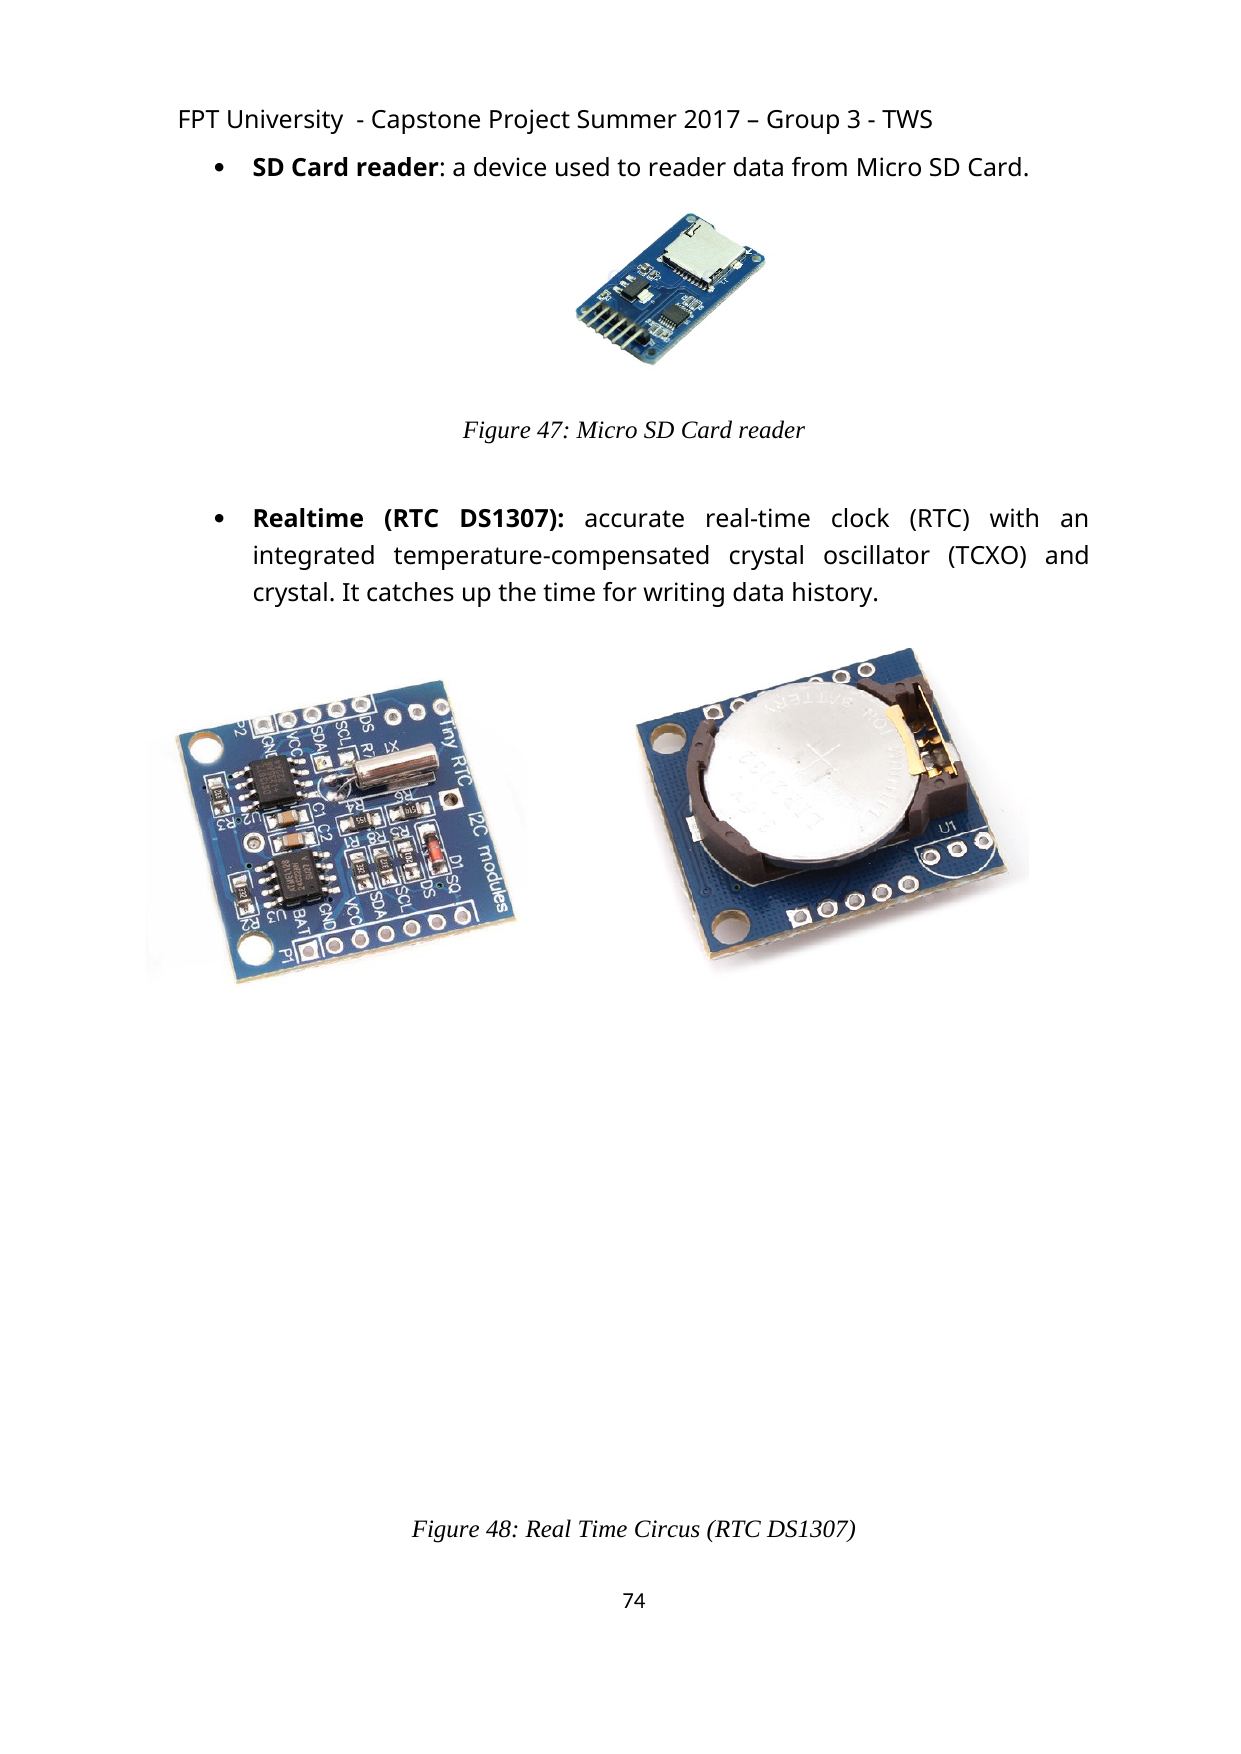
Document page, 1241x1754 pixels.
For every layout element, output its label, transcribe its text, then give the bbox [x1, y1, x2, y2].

picture [145, 639, 1029, 1015]
text Figure 48: Real Time Circus (RTC DS1307) [177, 1514, 1090, 1543]
list SD Card reader: a device used to reader data from Micro SD Card. [215, 150, 1090, 184]
text Figure 47: Micro SD Card reader [177, 415, 1090, 443]
list Realtime (RTC DS1307): accurate real-time clock (RTC) with an integrated temperature-compensated crystal oscillator (TCXO) and crystal. It catches up the time for writing data history. [215, 501, 1090, 609]
picture [566, 186, 776, 396]
